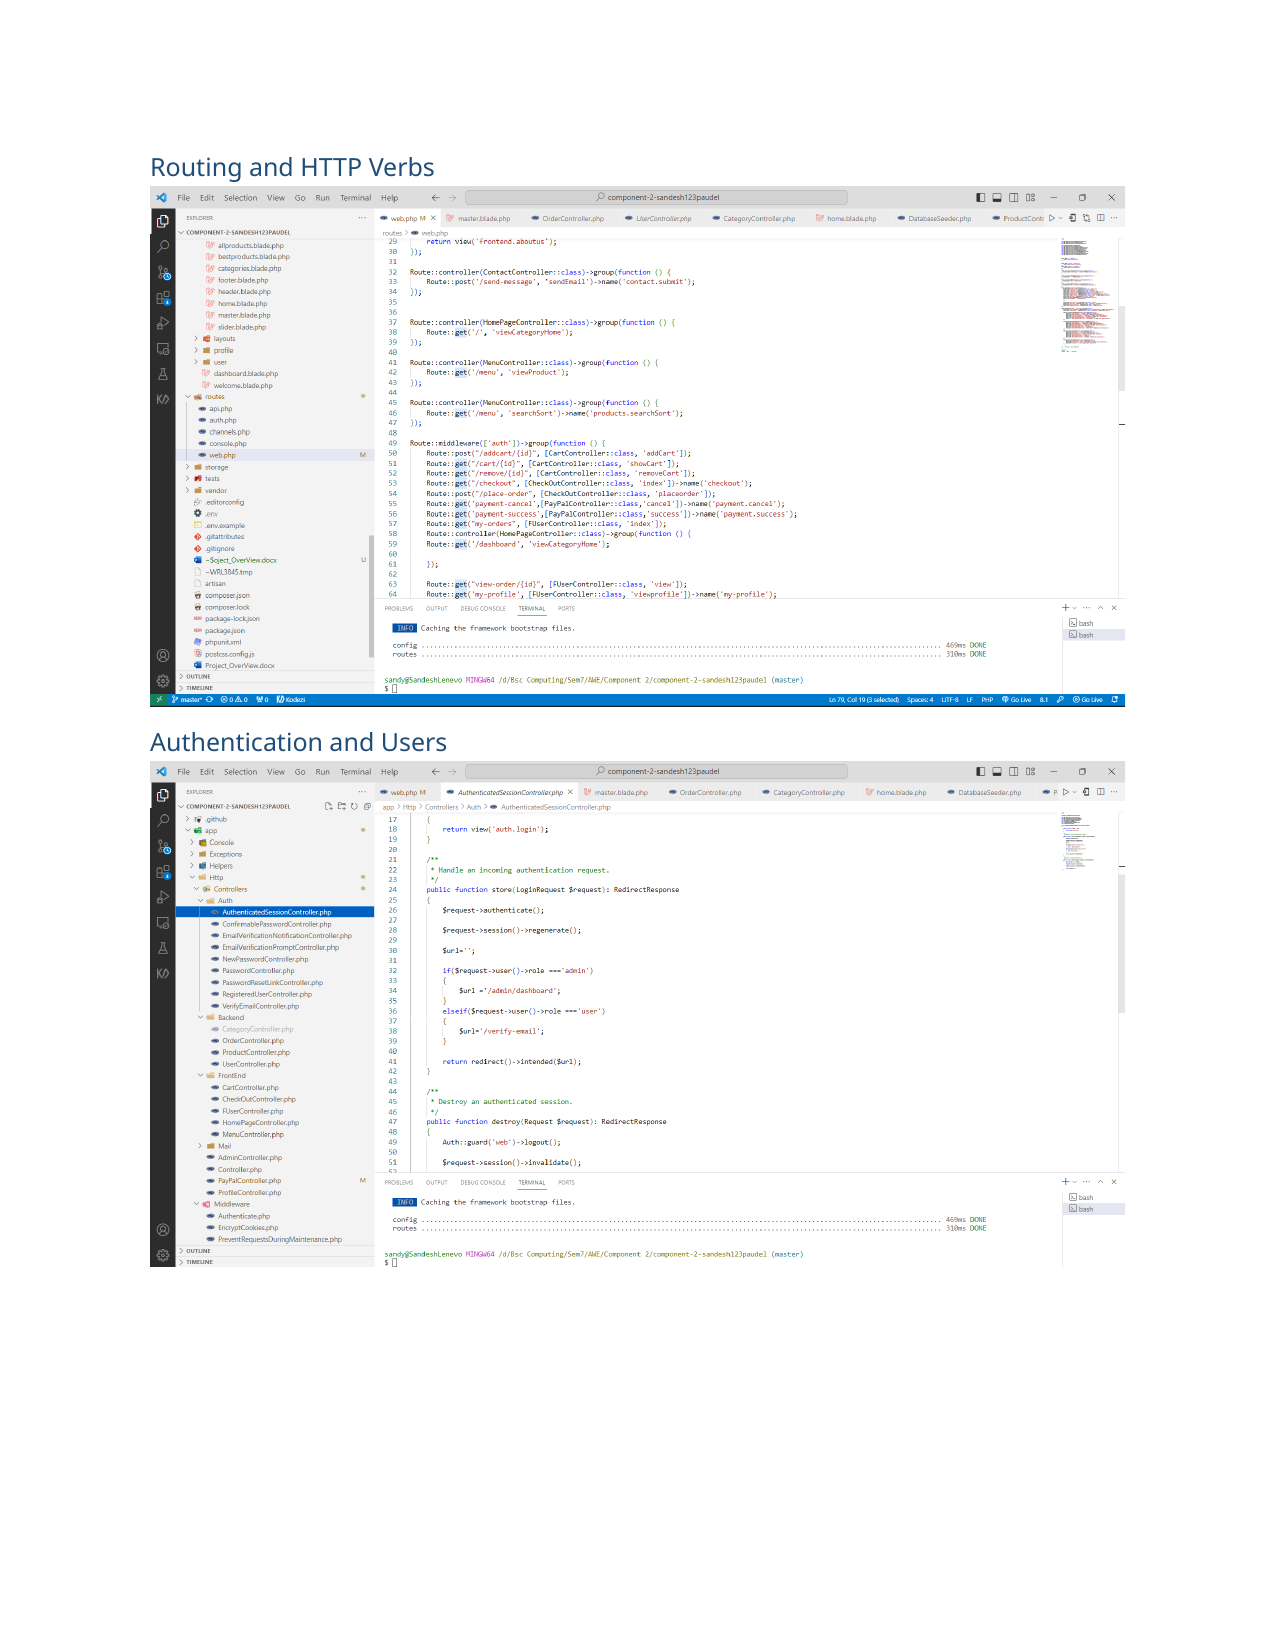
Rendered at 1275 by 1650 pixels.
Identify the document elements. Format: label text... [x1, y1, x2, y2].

subtitle Authentication and Users [150, 725, 1125, 759]
subtitle Routing and HTTP Verbs [150, 150, 1125, 184]
picture [150, 186, 1125, 707]
picture [150, 761, 1125, 1267]
